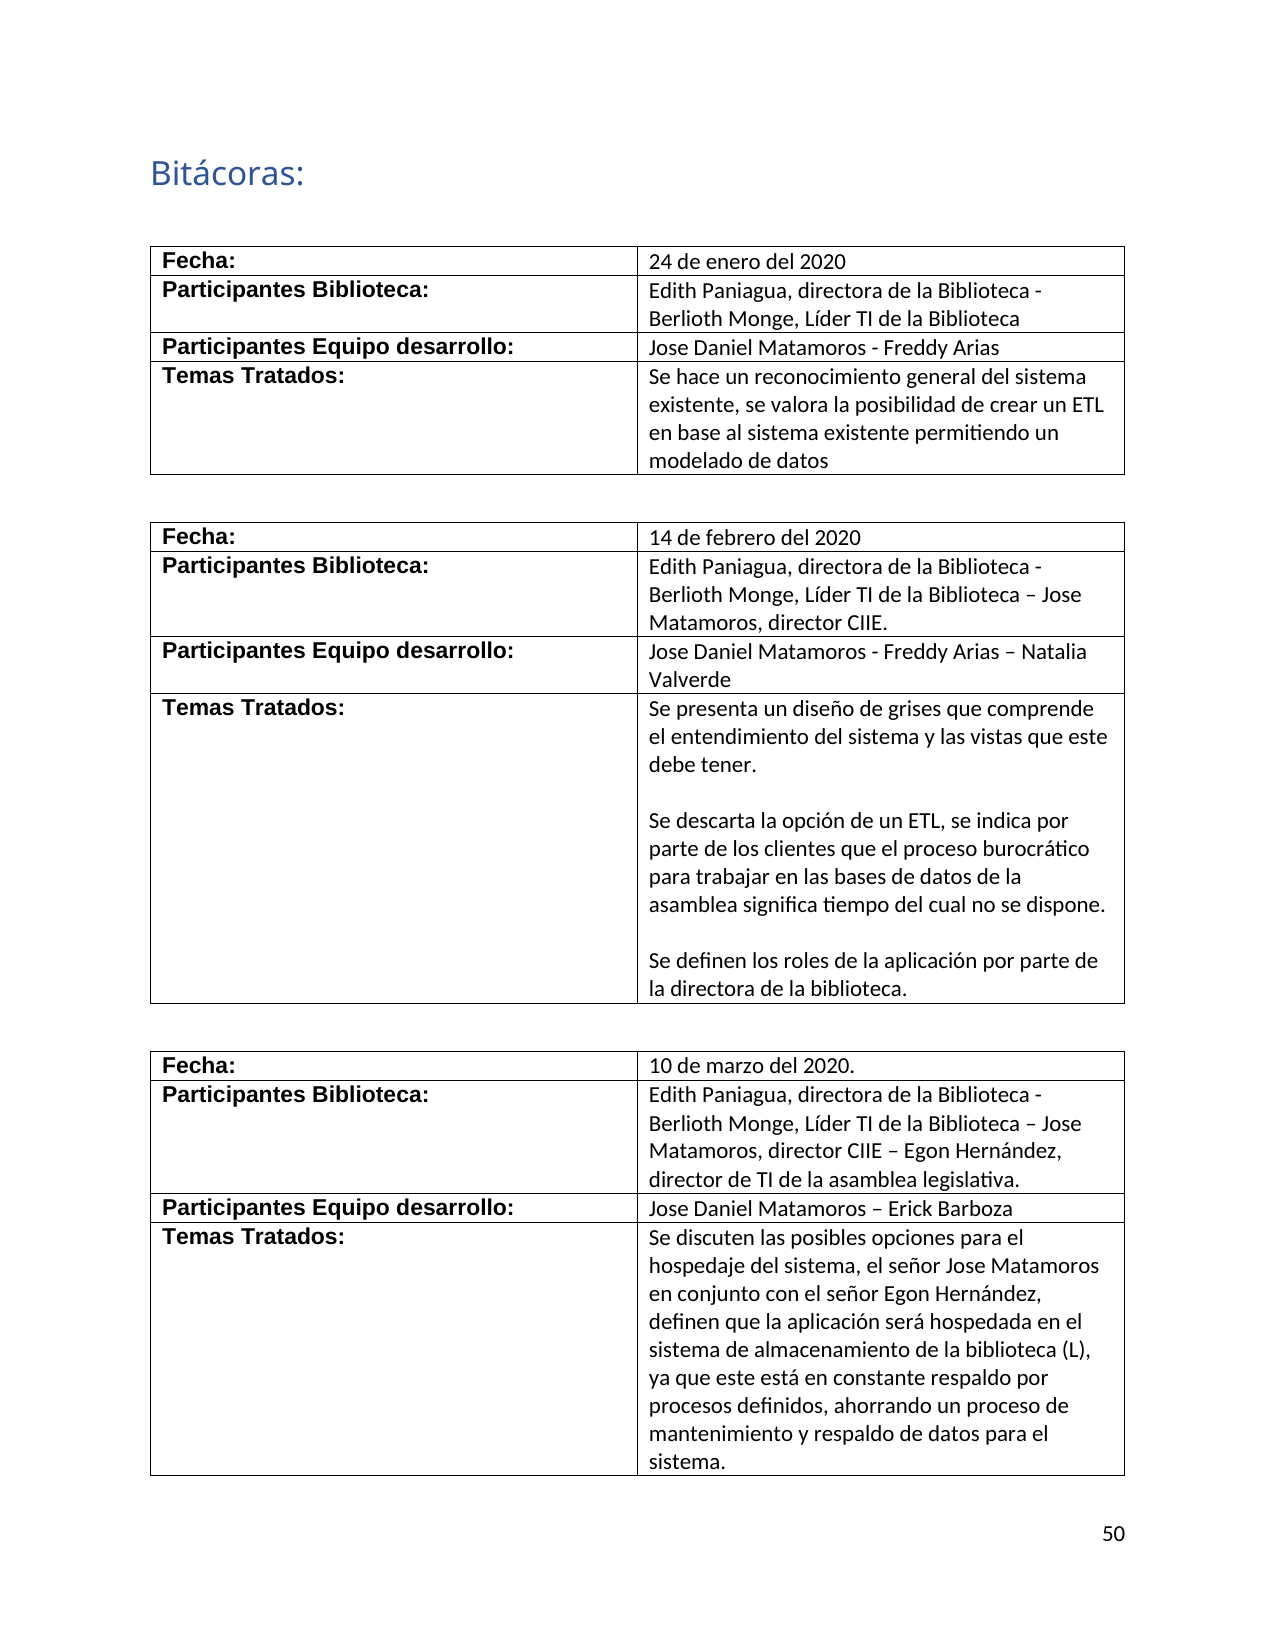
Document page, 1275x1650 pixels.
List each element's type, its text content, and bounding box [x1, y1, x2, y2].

table_cell Jose Daniel Matamoros - Freddy Arias [638, 333, 1124, 361]
table_cell Participantes Biblioteca: [151, 276, 637, 332]
table_header 24 de enero del 2020 [638, 247, 1124, 275]
table_cell Participantes Biblioteca: [151, 552, 637, 636]
table_cell Temas Tratados: [151, 694, 637, 1003]
table_cell Se hace un reconocimiento general del sistema existente, se valora la posibilidad de crear un ETL en base al sistema existente permitiendo un modelado de datos [638, 362, 1124, 474]
subtitle Bitácoras: [150, 150, 1125, 195]
table_header Fecha: [151, 523, 637, 551]
table_cell Se presenta un diseño de grises que comprende el entendimiento del sistema y las vistas que este debe tener. Se descarta la opción de un ETL, se indica por parte de los clientes que el proceso burocrático para trabajar en las bases de datos de la asamblea significa tiempo del cual no se dispone. Se definen los roles de la aplicación por parte de la directora de la biblioteca. [638, 694, 1124, 1003]
table_header Fecha: [151, 1052, 637, 1079]
table_cell Jose Daniel Matamoros – Erick Barboza [638, 1194, 1124, 1222]
table_header Fecha: [151, 247, 637, 275]
table_cell Edith Paniagua, directora de la Biblioteca - Berlioth Monge, Líder TI de la Biblioteca – Jose Matamoros, director CIIE – Egon Hernández, director de TI de la asamblea legislativa. [638, 1081, 1124, 1193]
table_cell Temas Tratados: [151, 1223, 637, 1475]
table_cell Edith Paniagua, directora de la Biblioteca - Berlioth Monge, Líder TI de la Biblioteca – Jose Matamoros, director CIIE. [638, 552, 1124, 636]
table_cell Participantes Equipo desarrollo: [151, 1194, 637, 1222]
table_cell Participantes Equipo desarrollo: [151, 637, 637, 693]
table_header 14 de febrero del 2020 [638, 523, 1124, 551]
table_cell Participantes Equipo desarrollo: [151, 333, 637, 361]
table_cell Jose Daniel Matamoros - Freddy Arias – Natalia Valverde [638, 637, 1124, 693]
table_header 10 de marzo del 2020. [638, 1052, 1124, 1079]
table_cell Edith Paniagua, directora de la Biblioteca - Berlioth Monge, Líder TI de la Biblioteca [638, 276, 1124, 332]
table_cell Temas Tratados: [151, 362, 637, 474]
table_cell Se discuten las posibles opciones para el hospedaje del sistema, el señor Jose Matamoros en conjunto con el señor Egon Hernández, definen que la aplicación será hospedada en el sistema de almacenamiento de la biblioteca (L), ya que este está en constante respaldo por procesos definidos, ahorrando un proceso de mantenimiento y respaldo de datos para el sistema. [638, 1223, 1124, 1475]
table_cell Participantes Biblioteca: [151, 1081, 637, 1193]
